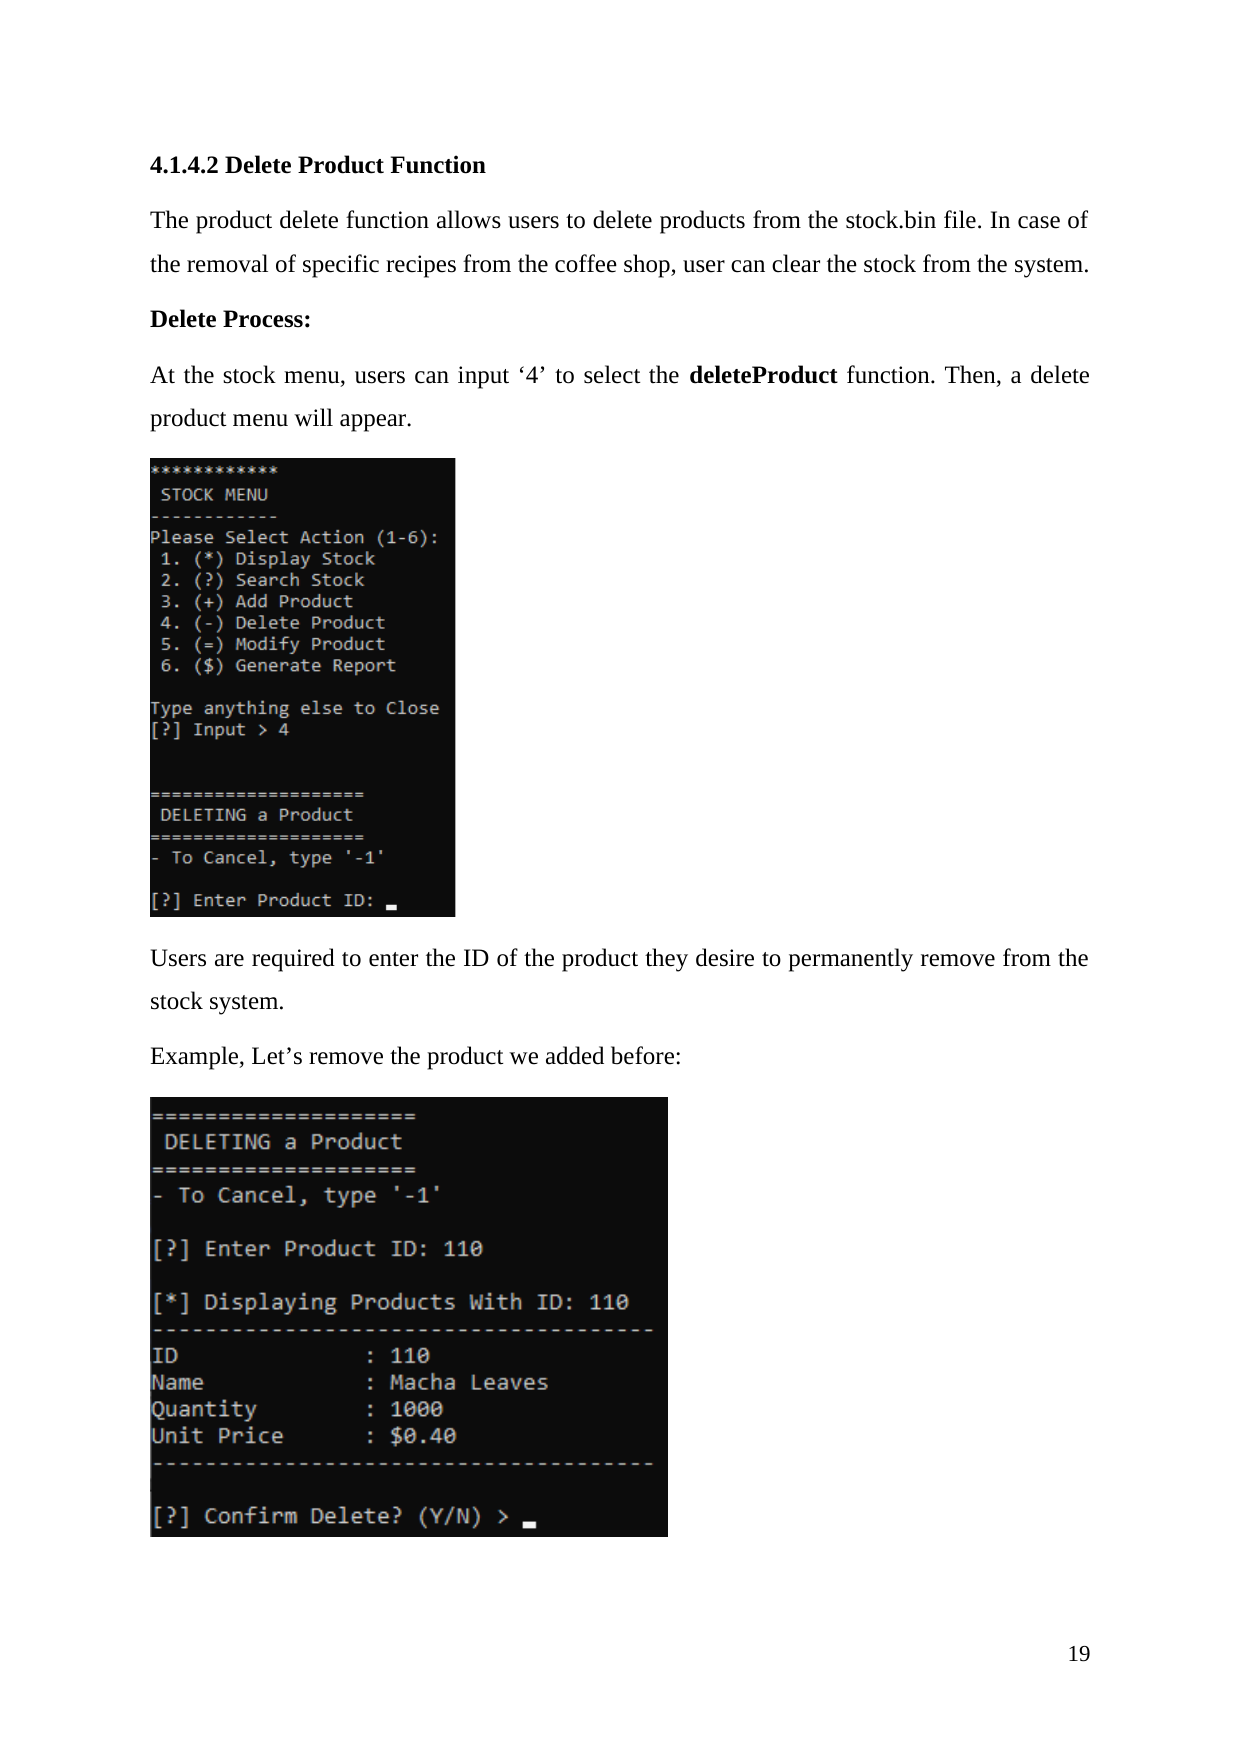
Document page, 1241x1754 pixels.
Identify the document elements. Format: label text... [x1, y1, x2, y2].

text Delete Process: [150, 304, 1090, 333]
text At the stock menu, users can input ‘4’ to select the deleteProduct function. Then, a delete product menu will appear. [150, 360, 1090, 432]
text The product delete function allows users to delete products from the stock.bin file. In case of the removal of specific recipes from the coffee shop, user can clear the stock from the system. [150, 206, 1090, 277]
picture [150, 458, 456, 917]
text Example, Let’s remove the product we added before: [150, 1041, 1090, 1070]
subtitle 4.1.4.2 Delete Product Function [150, 150, 1090, 179]
picture [150, 1097, 668, 1537]
text Users are required to enter the ID of the product they desire to permanently remove from the stock system. [150, 943, 1090, 1014]
